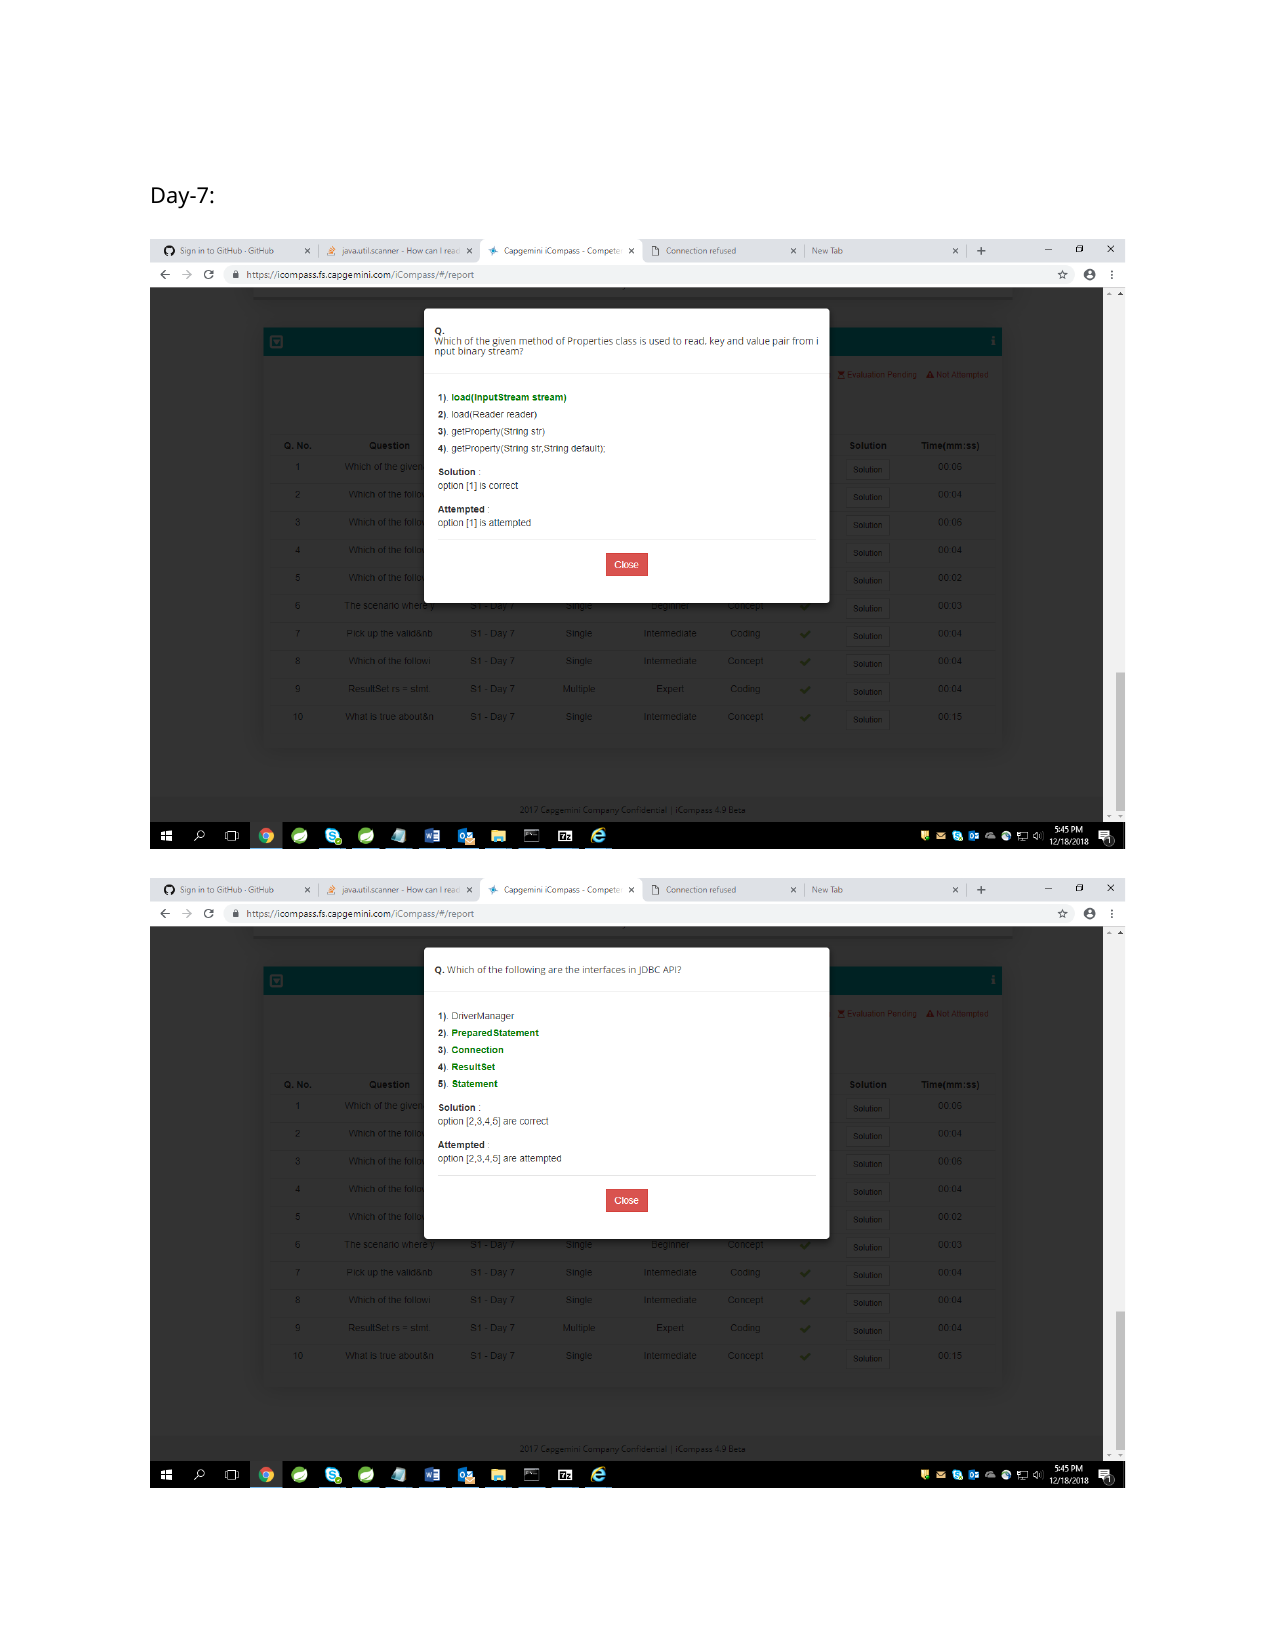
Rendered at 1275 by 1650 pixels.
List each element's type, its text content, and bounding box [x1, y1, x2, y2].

picture [150, 239, 1125, 849]
picture [150, 878, 1125, 1488]
subtitle Day-7: [150, 180, 1125, 209]
